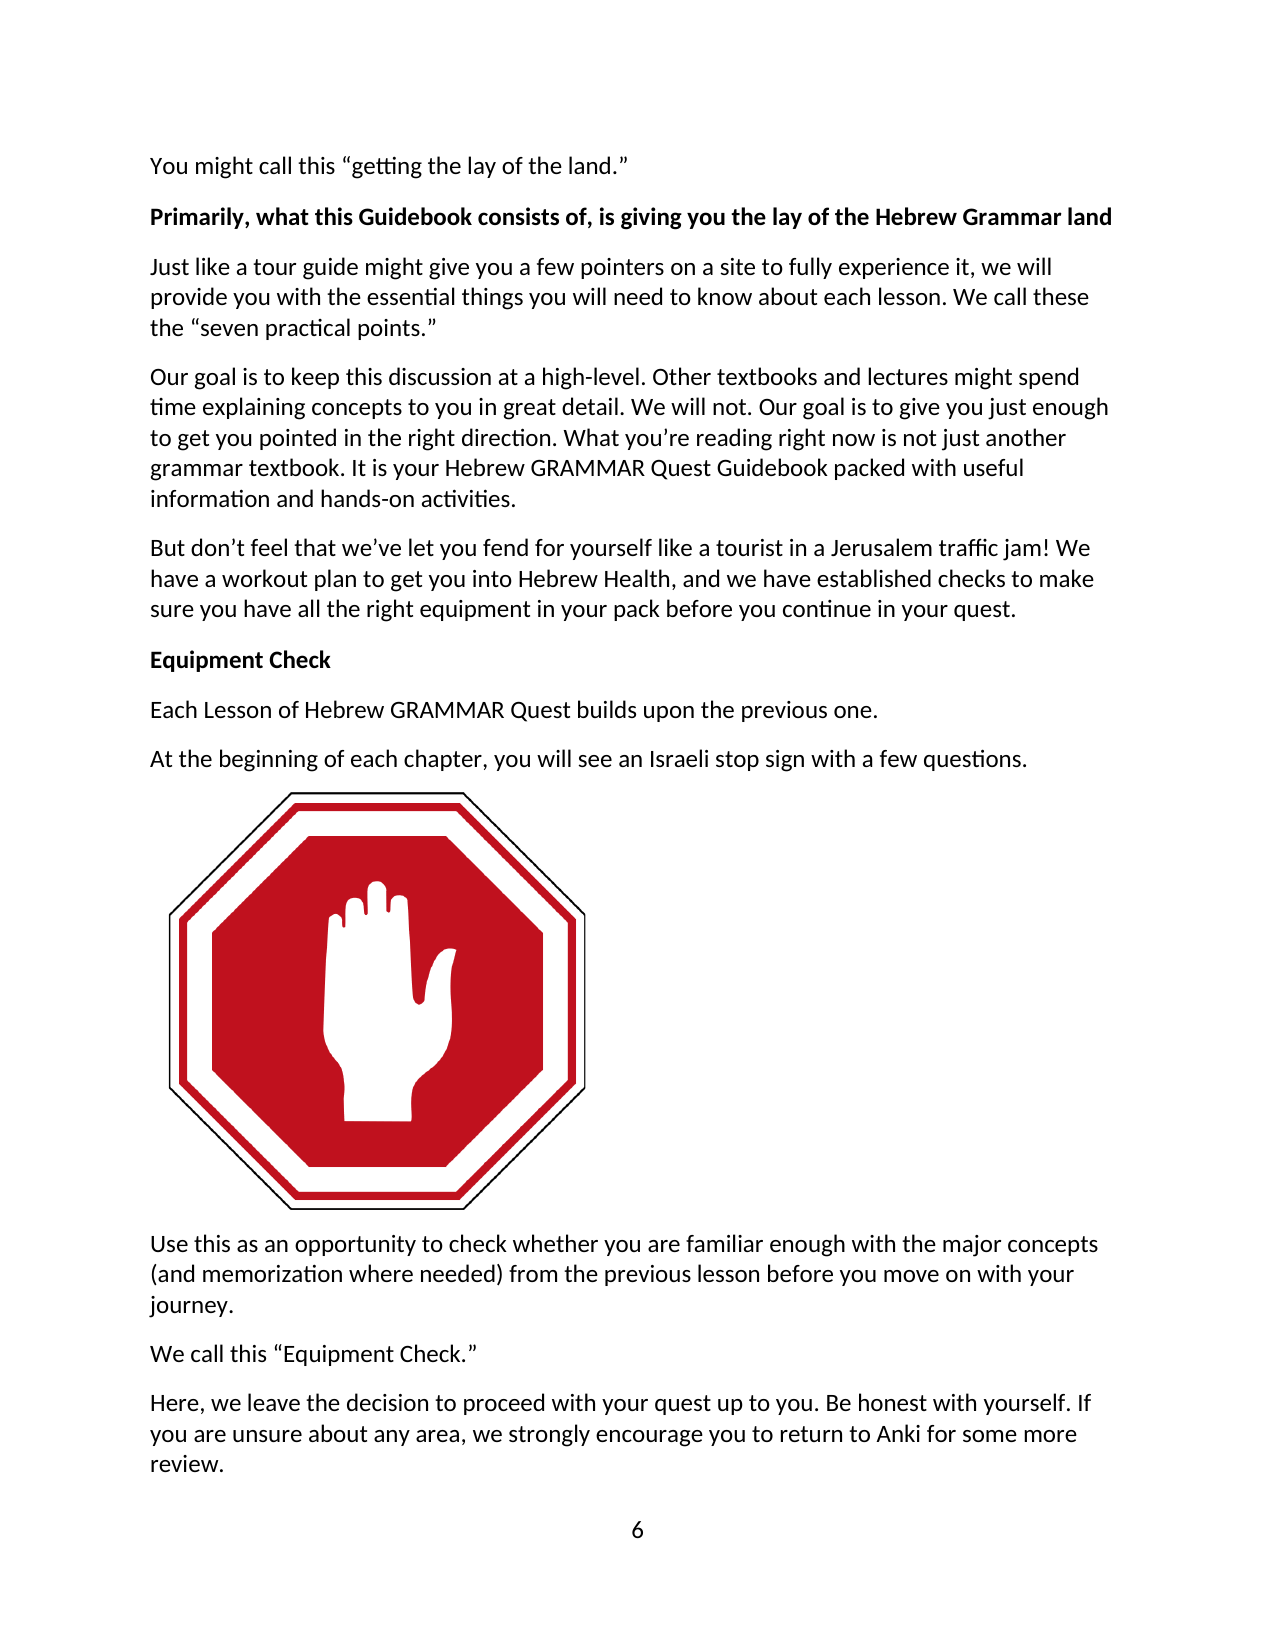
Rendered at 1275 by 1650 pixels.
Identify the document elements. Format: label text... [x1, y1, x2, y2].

subtitle Equipment Check [150, 645, 1125, 675]
text We call this “Equipment Check.” [150, 1338, 1125, 1369]
text Each Lesson of Hebrew GRAMMAR Quest builds upon the previous one. [150, 694, 1125, 724]
text Our goal is to keep this discussion at a high-level. Other textbooks and lectures might spend time explaining concepts to you in great detail. We will not. Our goal is to give you just enough to get you pointed in the right direction. What you’re reading right now is not just another grammar textbook. It is your Hebrew GRAMMAR Quest Guidebook packed with useful information and hands-on activities. [150, 361, 1125, 513]
picture [168, 792, 586, 1210]
text You might call this “getting the lay of the land.” [150, 150, 1125, 181]
text But don’t feel that we’ve let you fend for yourself like a tourist in a Jerusalem traffic jam! We have a workout plan to get you into Hebrew Health, and we have established checks to make sure you have all the right equipment in your pack before you continue in your quest. [150, 532, 1125, 624]
text At the beginning of each chapter, you will see an Israeli stop sign with a few questions. [150, 743, 1125, 774]
text Just like a tour guide might give you a few pointers on a site to fully experience it, we will provide you with the essential things you will need to know about each lesson. We call these the “seven practical points.” [150, 251, 1125, 342]
text Here, we leave the decision to proceed with your quest up to you. Be honest with yourself. If you are unsure about any area, we strongly encourage you to return to Anki for some more review. [150, 1387, 1125, 1479]
subtitle Primarily, what this Guidebook consists of, is giving you the lay of the Hebrew Grammar land [150, 201, 1125, 232]
text Use this as an opportunity to check whether you are familiar enough with the major concepts (and memorization where needed) from the previous lesson before you move on with your journey. [150, 1228, 1125, 1319]
